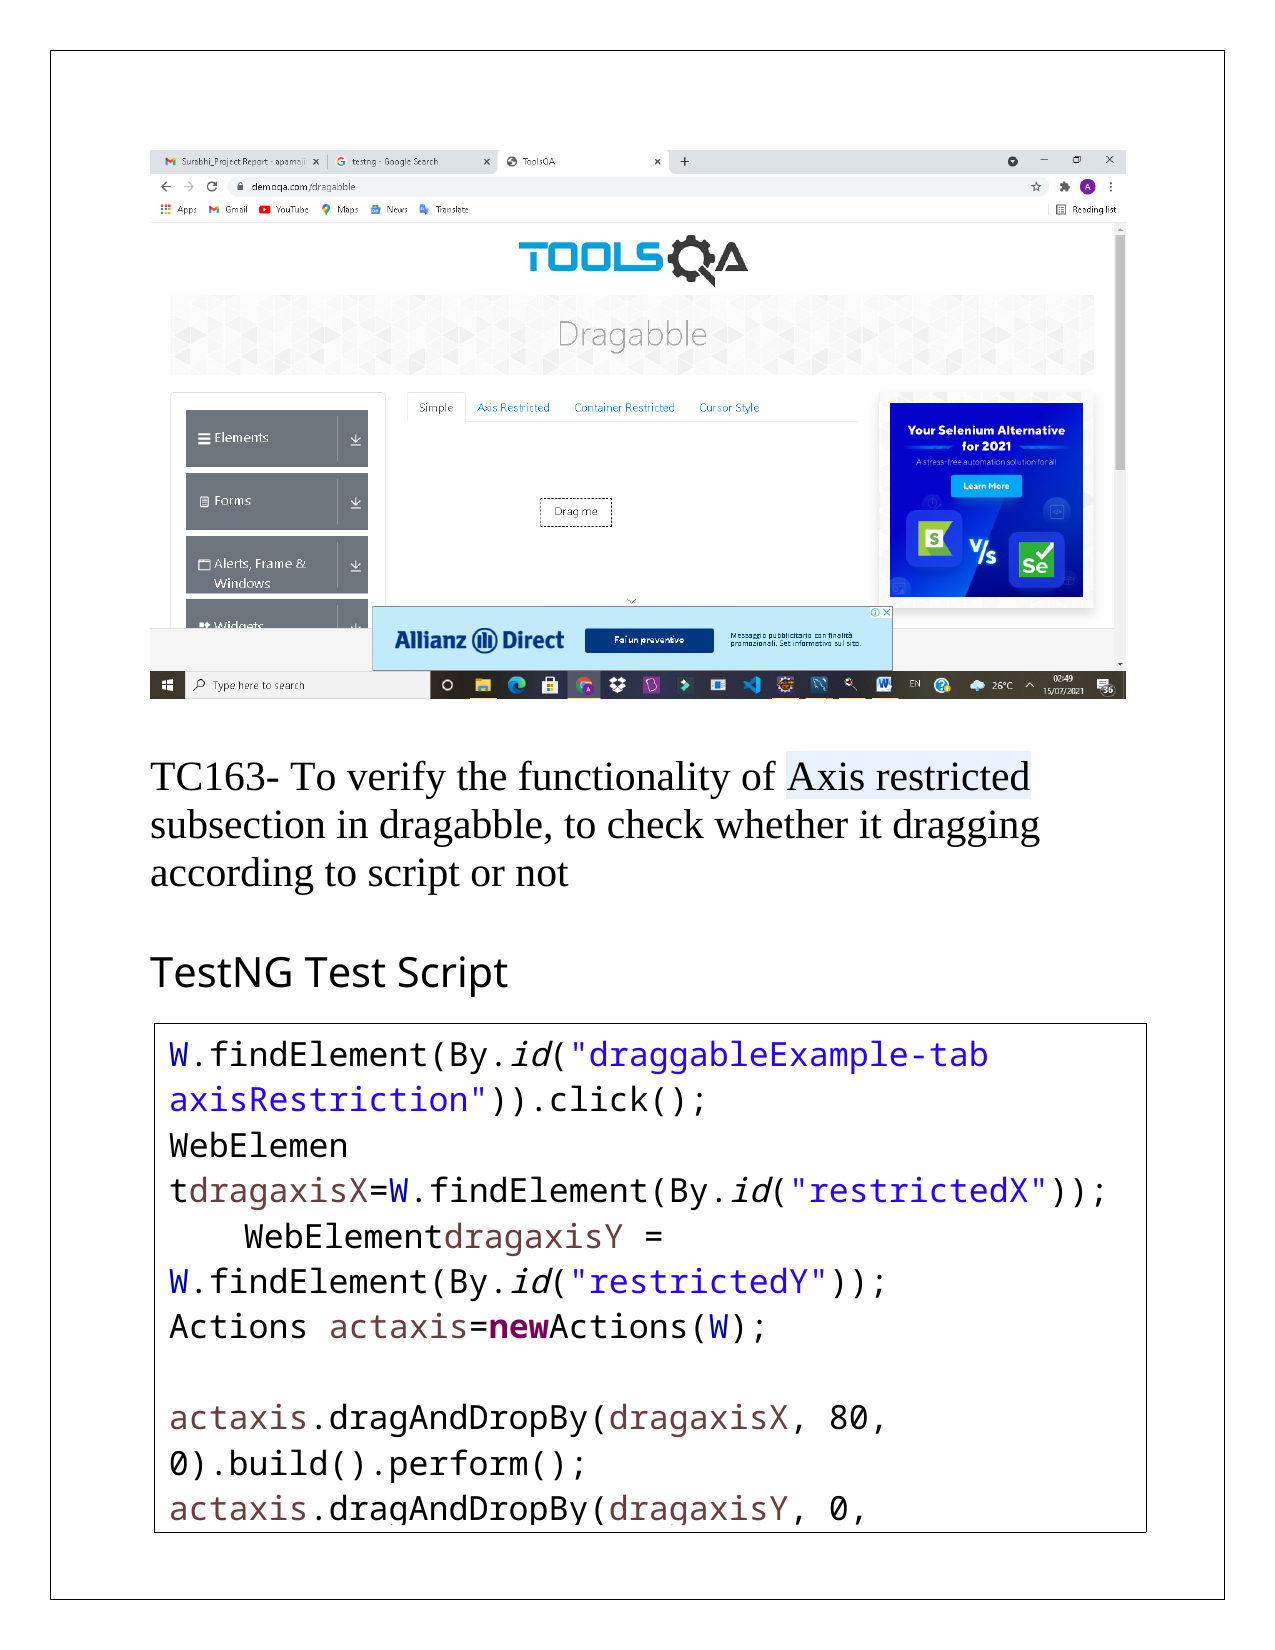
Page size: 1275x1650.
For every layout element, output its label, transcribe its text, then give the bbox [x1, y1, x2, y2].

text TC163- To verify the functionality of Axis restricted subsection in dragabble, to check whether it dragging according to script or not [150, 751, 1125, 895]
text TestNG Test Script [150, 943, 1125, 1000]
picture [150, 150, 1126, 699]
